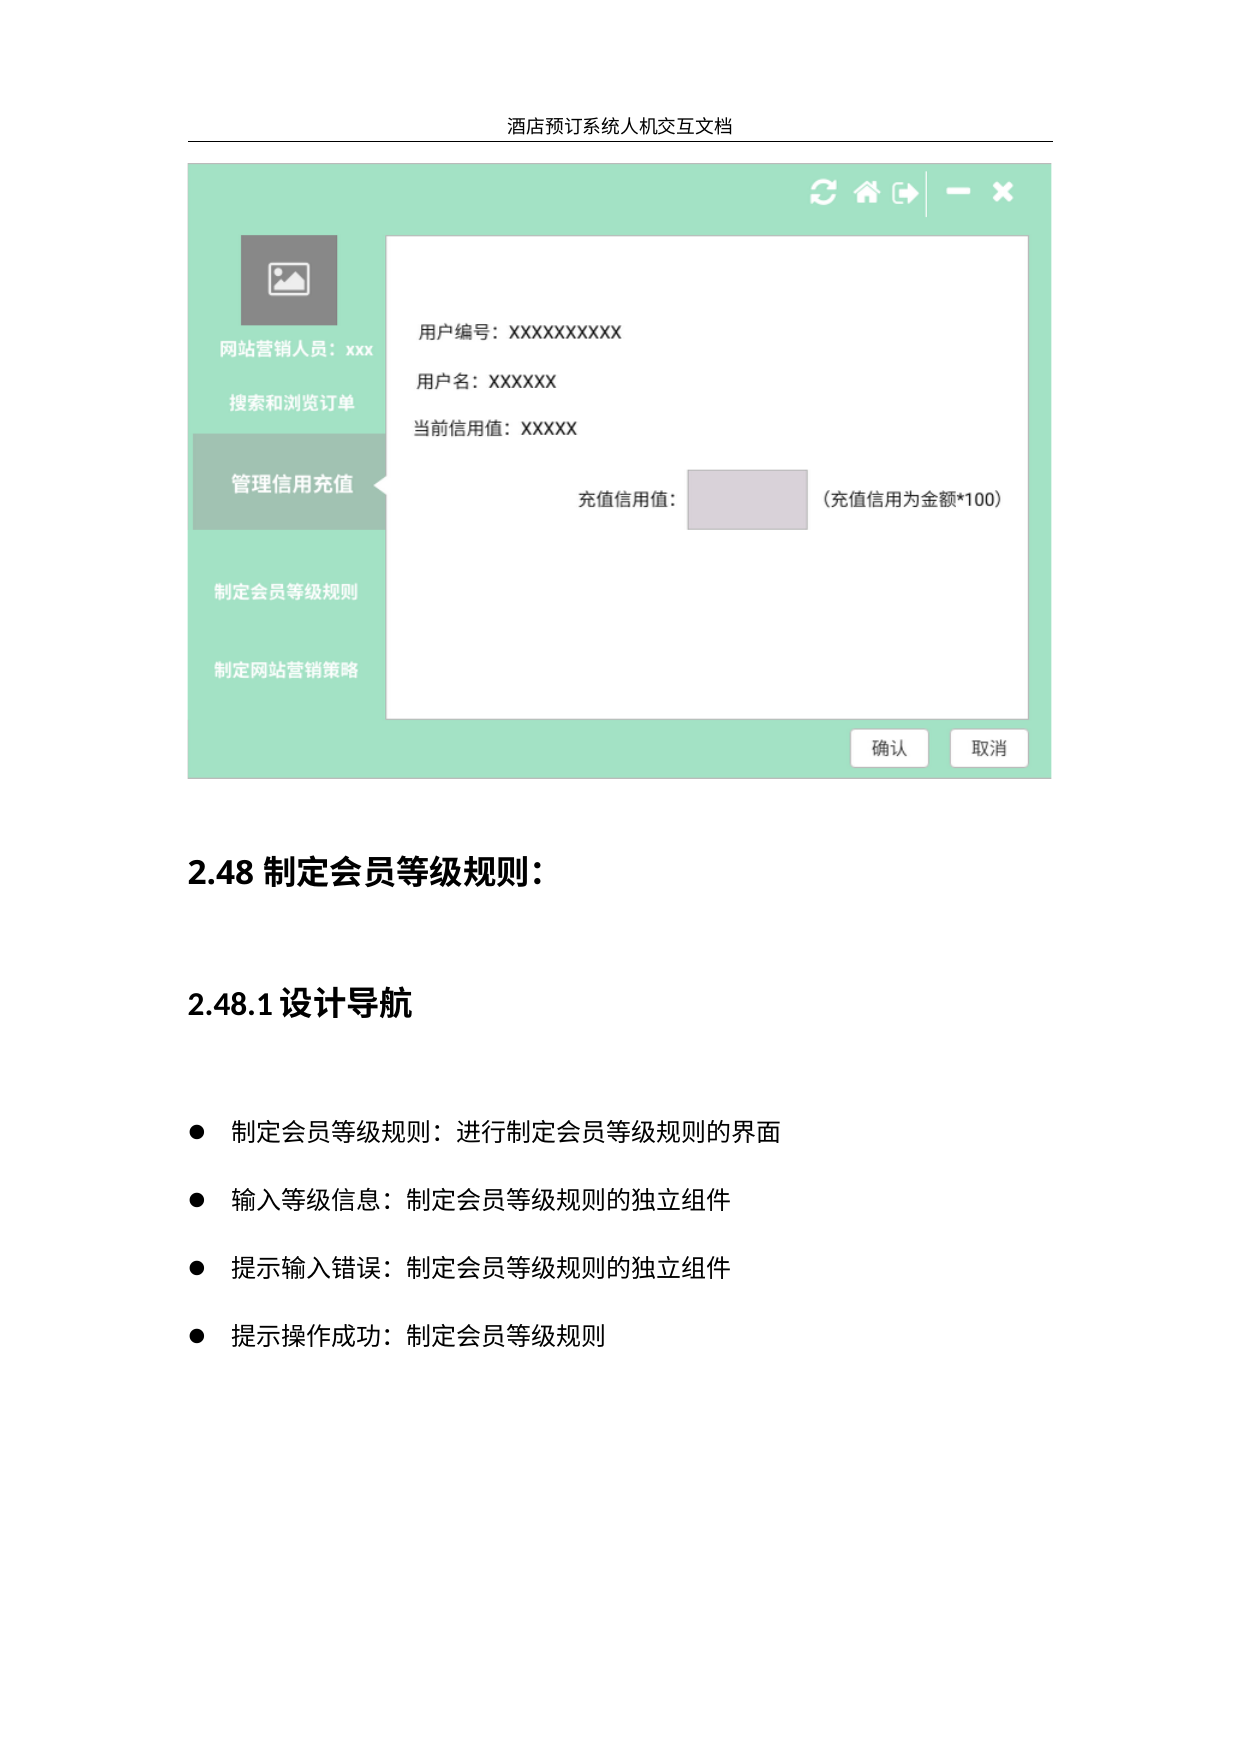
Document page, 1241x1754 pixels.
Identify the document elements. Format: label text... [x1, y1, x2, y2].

list 提示操作成功：制定会员等级规则 [187, 1300, 1053, 1368]
list 制定会员等级规则：进行制定会员等级规则的界面 [187, 1097, 1053, 1164]
subtitle 2.48.1设计导航 [187, 966, 1053, 1034]
list 输入等级信息：制定会员等级规则的独立组件 [187, 1164, 1053, 1232]
list 提示输入错误：制定会员等级规则的独立组件 [187, 1232, 1053, 1300]
subtitle 2.48 制定会员等级规则： [187, 836, 1053, 904]
picture [187, 163, 1052, 779]
